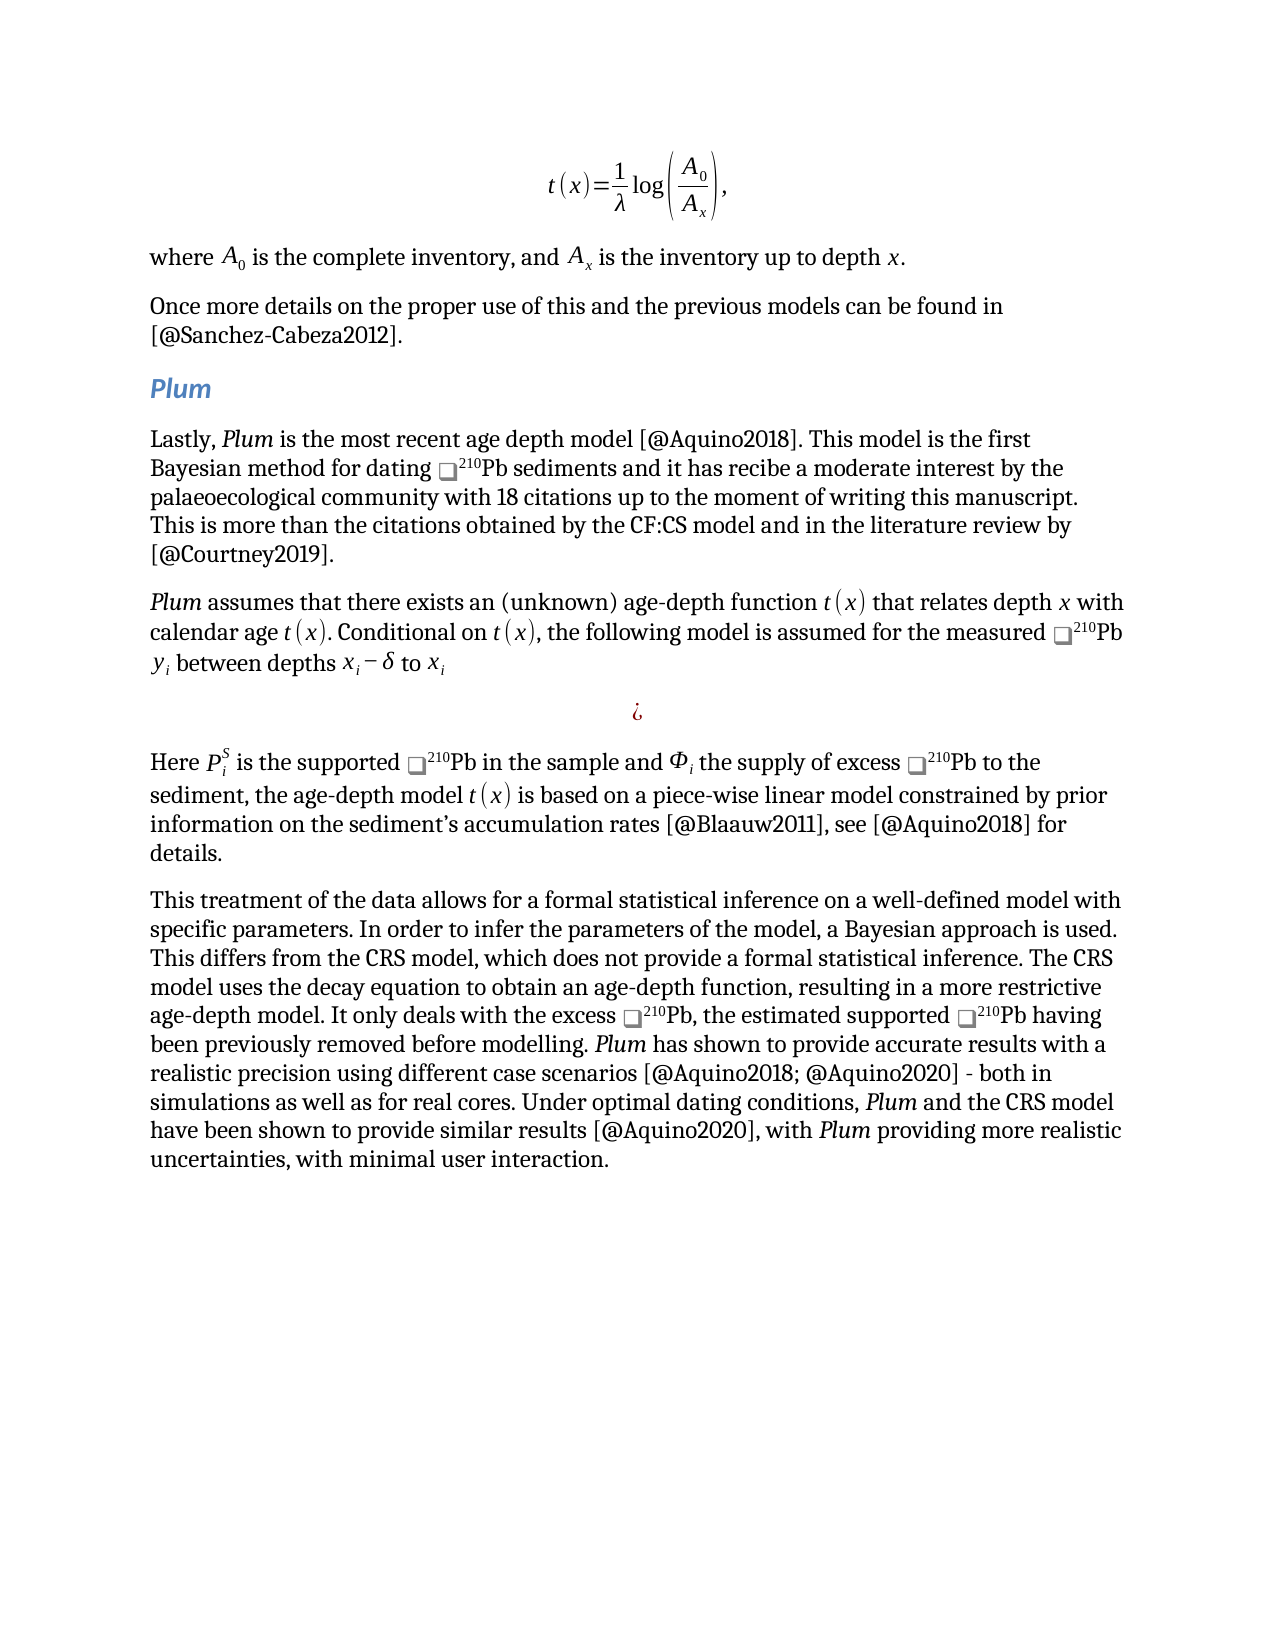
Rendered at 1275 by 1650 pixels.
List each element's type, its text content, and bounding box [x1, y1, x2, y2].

text Plum assumes that there exists an (unknown) age-depth function that relates depth with calendar age . Conditional on , the following model is assumed for the measured Pb between depths to [150, 587, 1125, 679]
text Lastly, Plum is the most recent age depth model [@Aquino2018]. This model is the first Bayesian method for dating Pb sediments and it has recibe a moderate interest by the palaeoecological community with 18 citations up to the moment of writing this manuscript. This is more than the citations obtained by the CF:CS model and in the literature review by [@Courtney2019]. [150, 425, 1125, 569]
text Here is the supported Pb in the sample and the supply of excess Pb to the sediment, the age-depth model is based on a piece-wise linear model constrained by prior information on the sediment’s accumulation rates [@Blaauw2011], see [@Aquino2018] for details. [150, 745, 1125, 867]
text Once more details on the proper use of this and the previous models can be found in [@Sanchez-Cabeza2012]. [150, 292, 1125, 350]
subtitle Plum [150, 371, 1125, 406]
text This treatment of the data allows for a formal statistical inference on a well-defined model with specific parameters. In order to infer the parameters of the model, a Bayesian approach is used. This differs from the CRS model, which does not provide a formal statistical inference. The CRS model uses the decay equation to obtain an age-depth function, resulting in a more restrictive age-depth model. It only deals with the excess Pb, the estimated supported Pb having been previously removed before modelling. Plum has shown to provide accurate results with a realistic precision using different case scenarios [@Aquino2018; @Aquino2020] - both in simulations as well as for real cores. Under optimal dating conditions, Plum and the CRS model have been shown to provide similar results [@Aquino2020], with Plum providing more realistic uncertainties, with minimal user interaction. [150, 886, 1125, 1174]
text where is the complete inventory, and is the inventory up to depth . [150, 242, 1125, 273]
